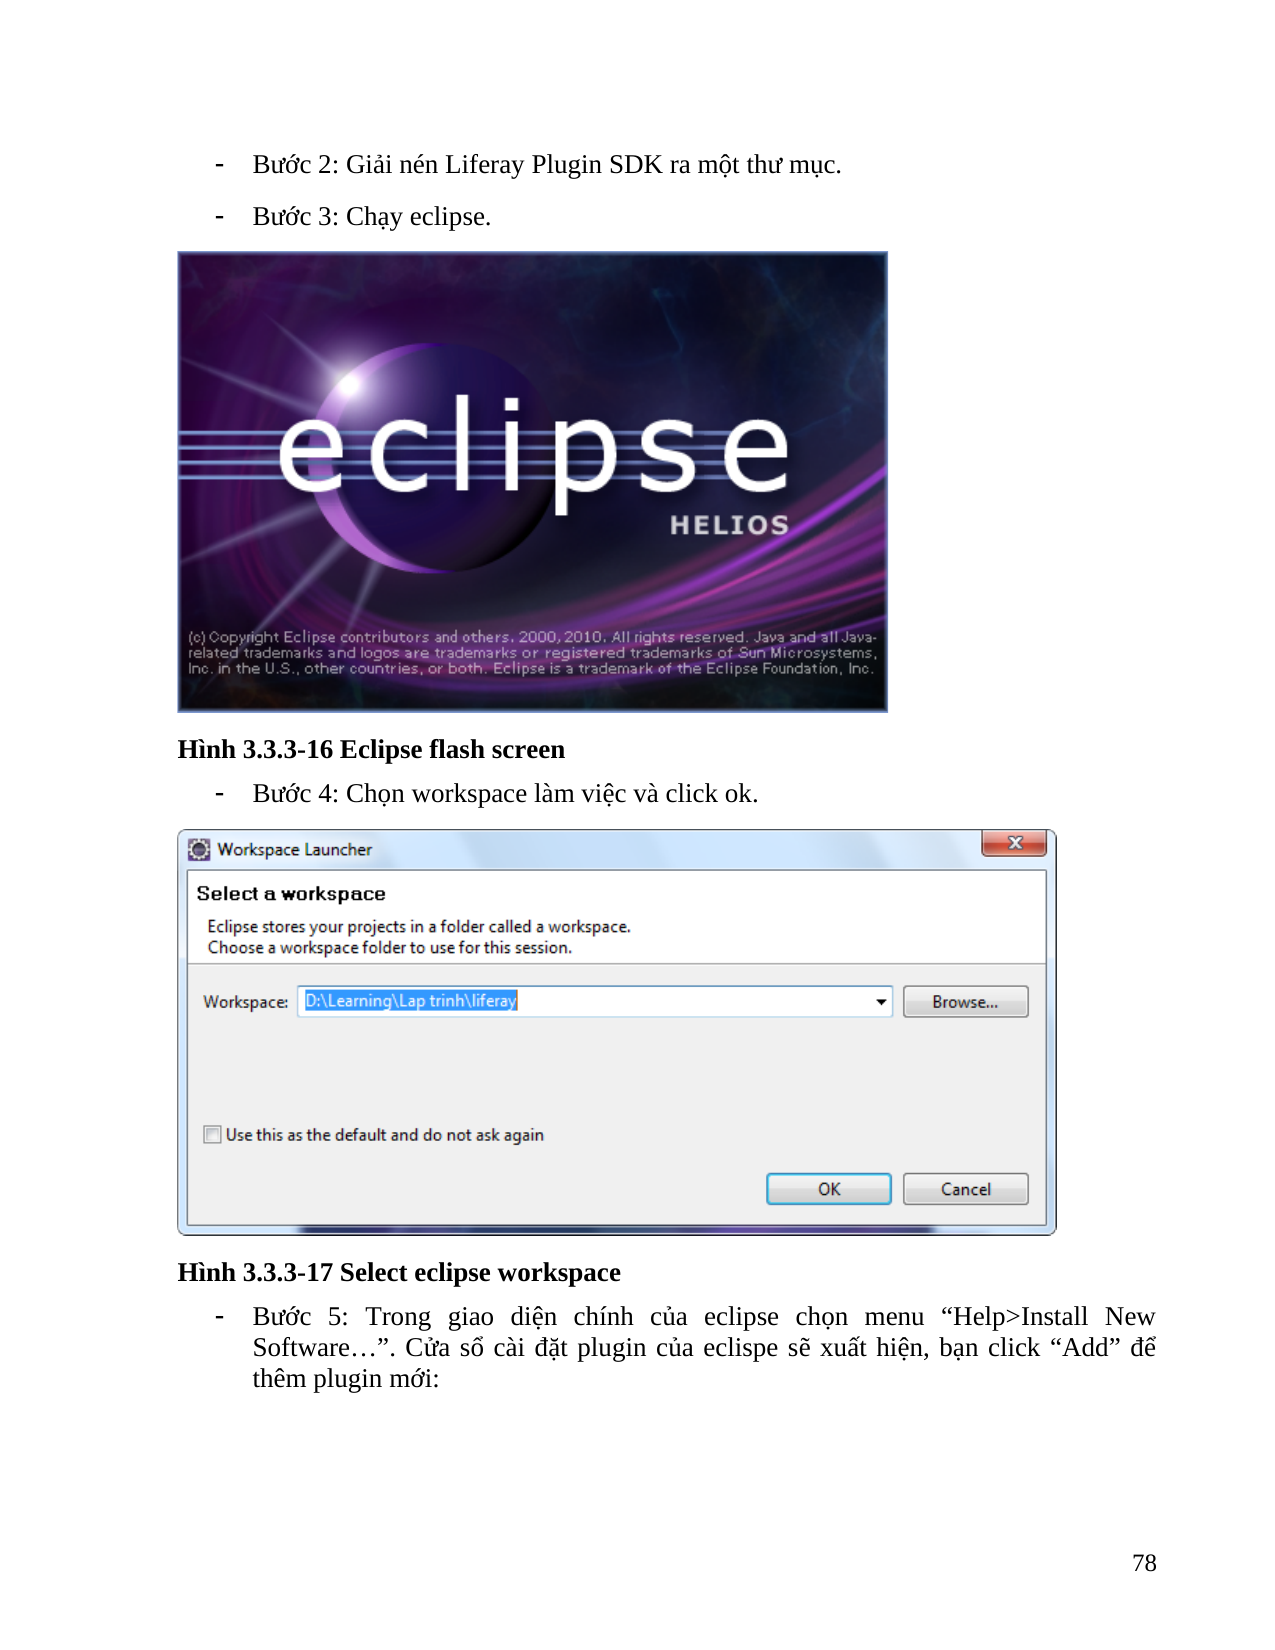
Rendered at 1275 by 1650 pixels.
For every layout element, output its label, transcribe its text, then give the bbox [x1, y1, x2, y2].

text Bước 2: Giải nén Liferay Plugin SDK ra một thư mục. [215, 148, 1157, 179]
picture [177, 829, 1057, 1236]
text Bước 5: Trong giao diện chính của eclipse chọn menu “Help>Install New Software…”. Cửa sổ cài đặt plugin của eclispe sẽ xuất hiện, bạn click “Add” để thêm plugin mới: [215, 1300, 1157, 1394]
picture [177, 251, 889, 713]
text Bước 4: Chọn workspace làm việc và click ok. [215, 777, 1157, 808]
text Bước 3: Chạy eclipse. [215, 200, 1157, 231]
